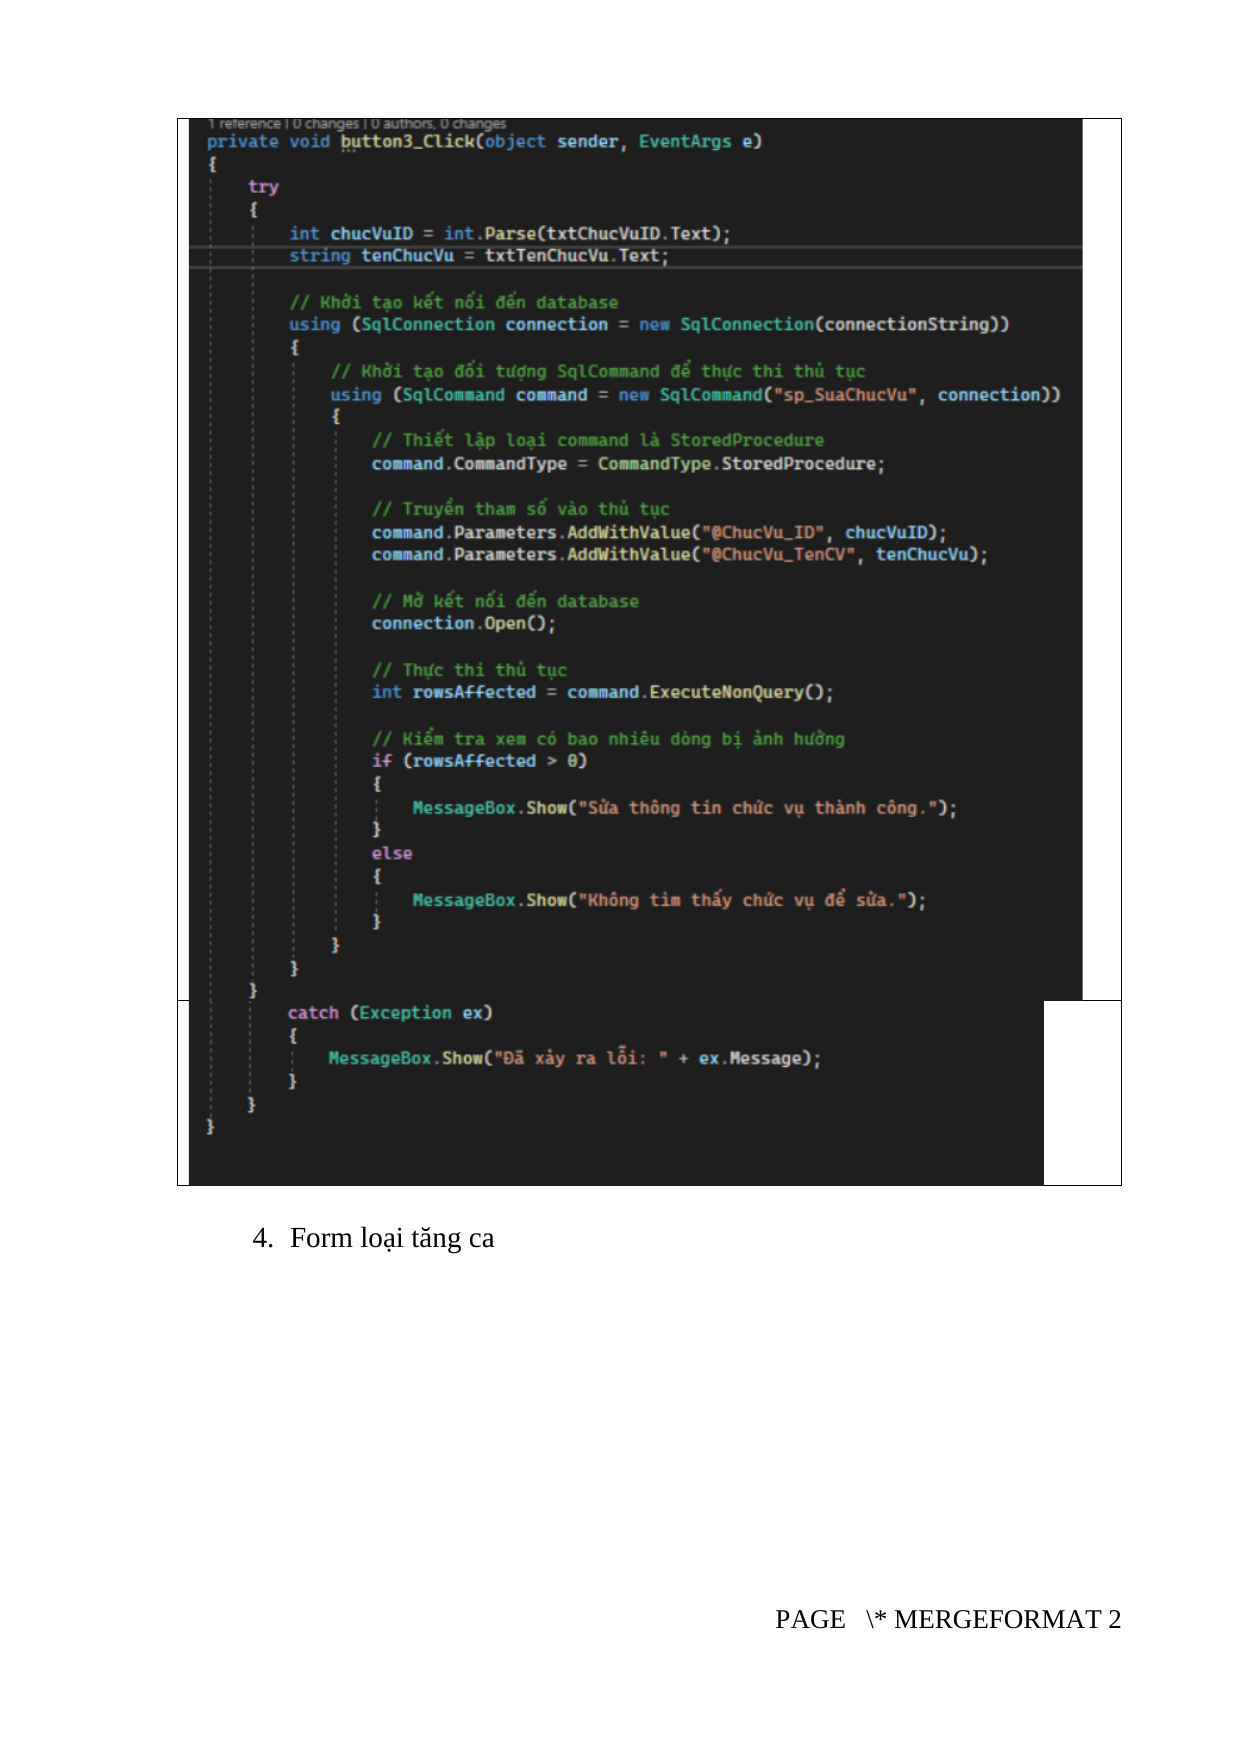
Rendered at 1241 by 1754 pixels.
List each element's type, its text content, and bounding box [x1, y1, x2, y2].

picture [188, 119, 1083, 1186]
list Form loại tăng ca [252, 1220, 1122, 1253]
table_cell [1044, 1001, 1121, 1185]
table_cell [178, 119, 188, 1000]
table_cell [1083, 119, 1121, 1000]
table_cell [178, 1001, 188, 1185]
